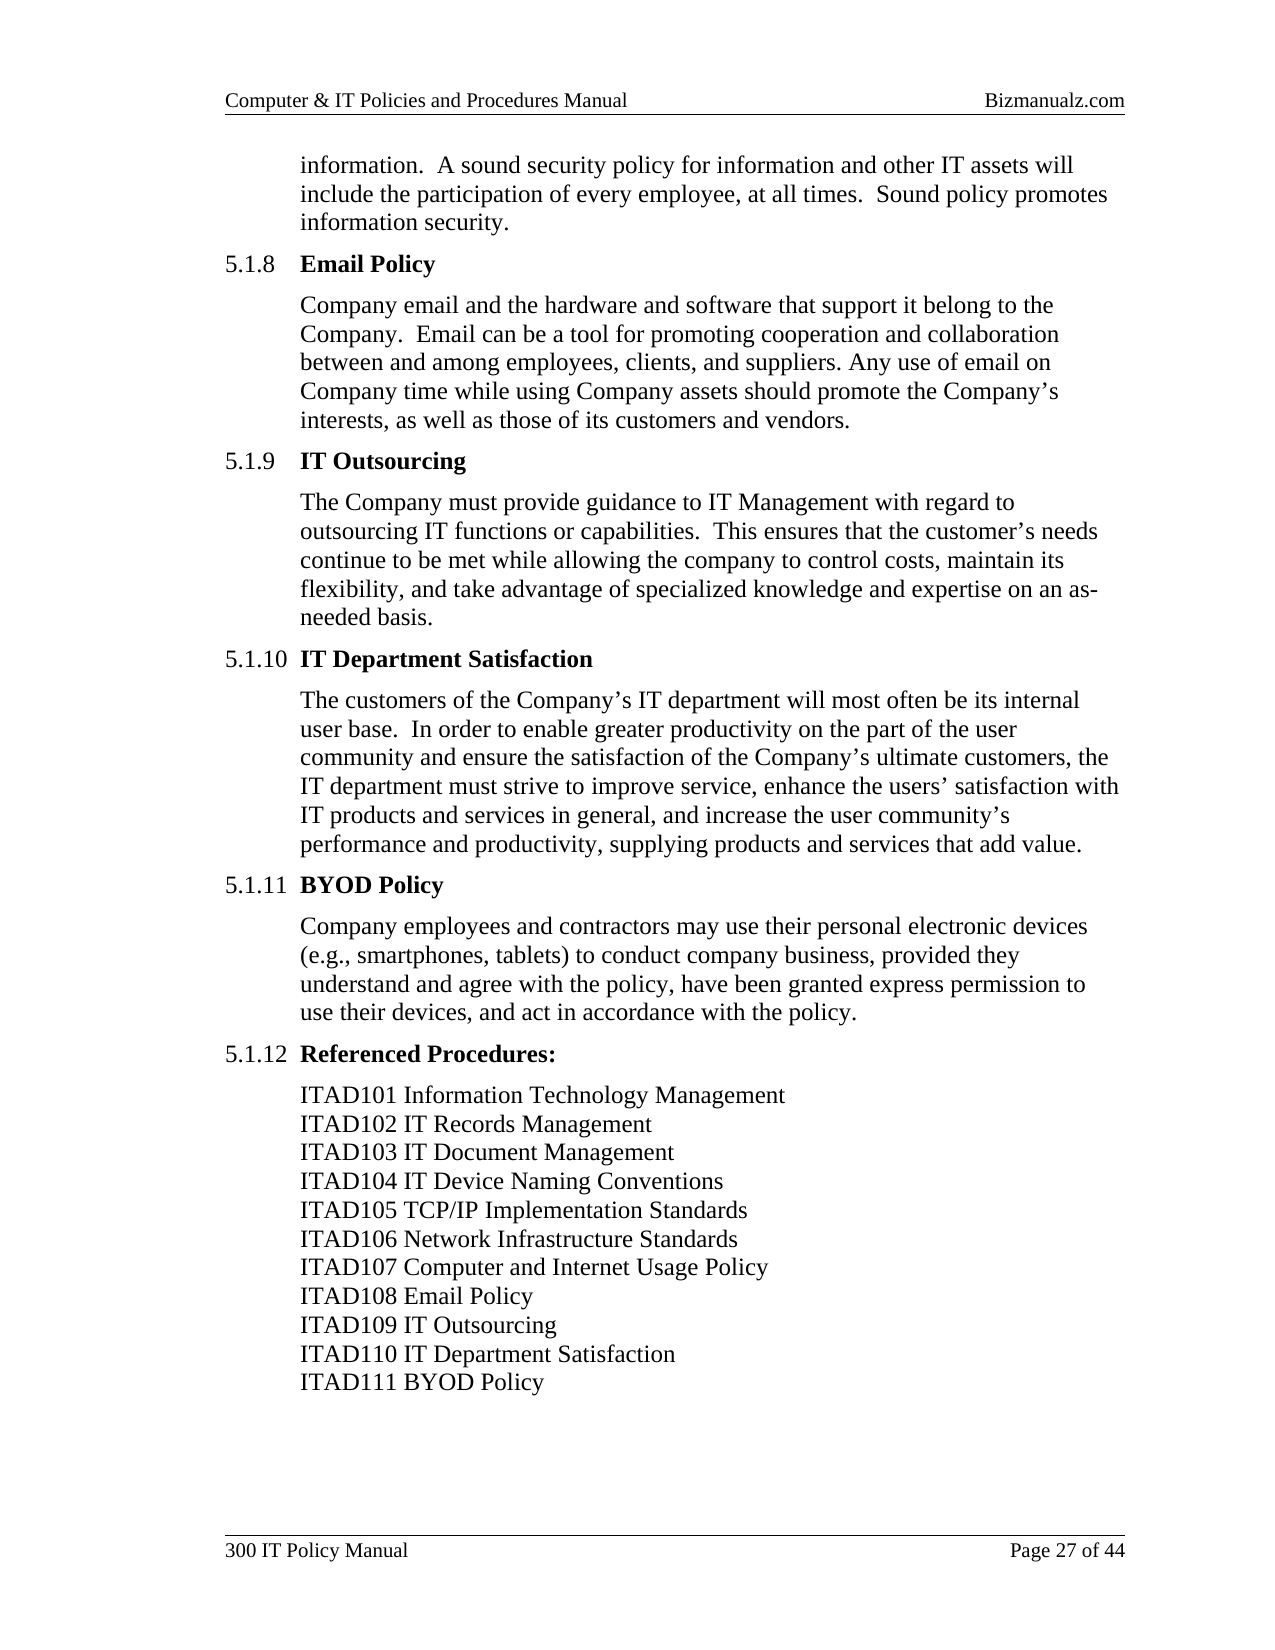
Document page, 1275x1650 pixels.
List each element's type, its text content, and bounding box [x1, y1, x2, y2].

text ITAD111 BYOD Policy [300, 1367, 1125, 1396]
subtitle 5.1.11 BYOD Policy [225, 870, 1125, 899]
text ITAD110 IT Department Satisfaction [300, 1339, 1125, 1367]
text Company email and the hardware and software that support it belong to the Company. Email can be a tool for promoting cooperation and collaboration between and among employees, clients, and suppliers. Any use of email on Company time while using Company assets should promote the Company’s interests, as well as those of its customers and vendors. [300, 290, 1125, 434]
text The customers of the Company’s IT department will most often be its internal user base. In order to enable greater productivity on the part of the user community and ensure the satisfaction of the Company’s ultimate customers, the IT department must strive to improve service, enhance the users’ satisfaction with IT products and services in general, and increase the user community’s performance and productivity, supplying products and services that add value. [300, 685, 1125, 857]
text ITAD104 IT Device Naming Conventions [300, 1166, 1125, 1195]
text The Company must provide guidance to IT Management with regard to outsourcing IT functions or capabilities. This ensures that the customer’s needs continue to be met while allowing the company to control costs, maintain its flexibility, and take advantage of specialized knowledge and expertise on an as-needed basis. [300, 487, 1125, 631]
text Company employees and contractors may use their personal electronic devices (e.g., smartphones, tablets) to conduct company business, provided they understand and agree with the policy, have been granted express permission to use their devices, and act in accordance with the policy. [300, 911, 1125, 1026]
text ITAD105 TCP/IP Implementation Standards [300, 1195, 1125, 1224]
subtitle 5.1.10 IT Department Satisfaction [225, 644, 1125, 672]
text ITAD101 Information Technology Management [300, 1080, 1125, 1109]
text ITAD107 Computer and Internet Usage Policy [300, 1252, 1125, 1281]
subtitle 5.1.12 Referenced Procedures: [225, 1039, 1125, 1067]
subtitle 5.1.8 Email Policy [225, 249, 1125, 277]
subtitle 5.1.9 IT Outsourcing [225, 446, 1125, 475]
text ITAD102 IT Records Management [300, 1109, 1125, 1137]
text ITAD103 IT Document Management [300, 1137, 1125, 1166]
text ITAD108 Email Policy [300, 1281, 1125, 1310]
text ITAD109 IT Outsourcing [300, 1310, 1125, 1339]
text ITAD106 Network Infrastructure Standards [300, 1224, 1125, 1252]
